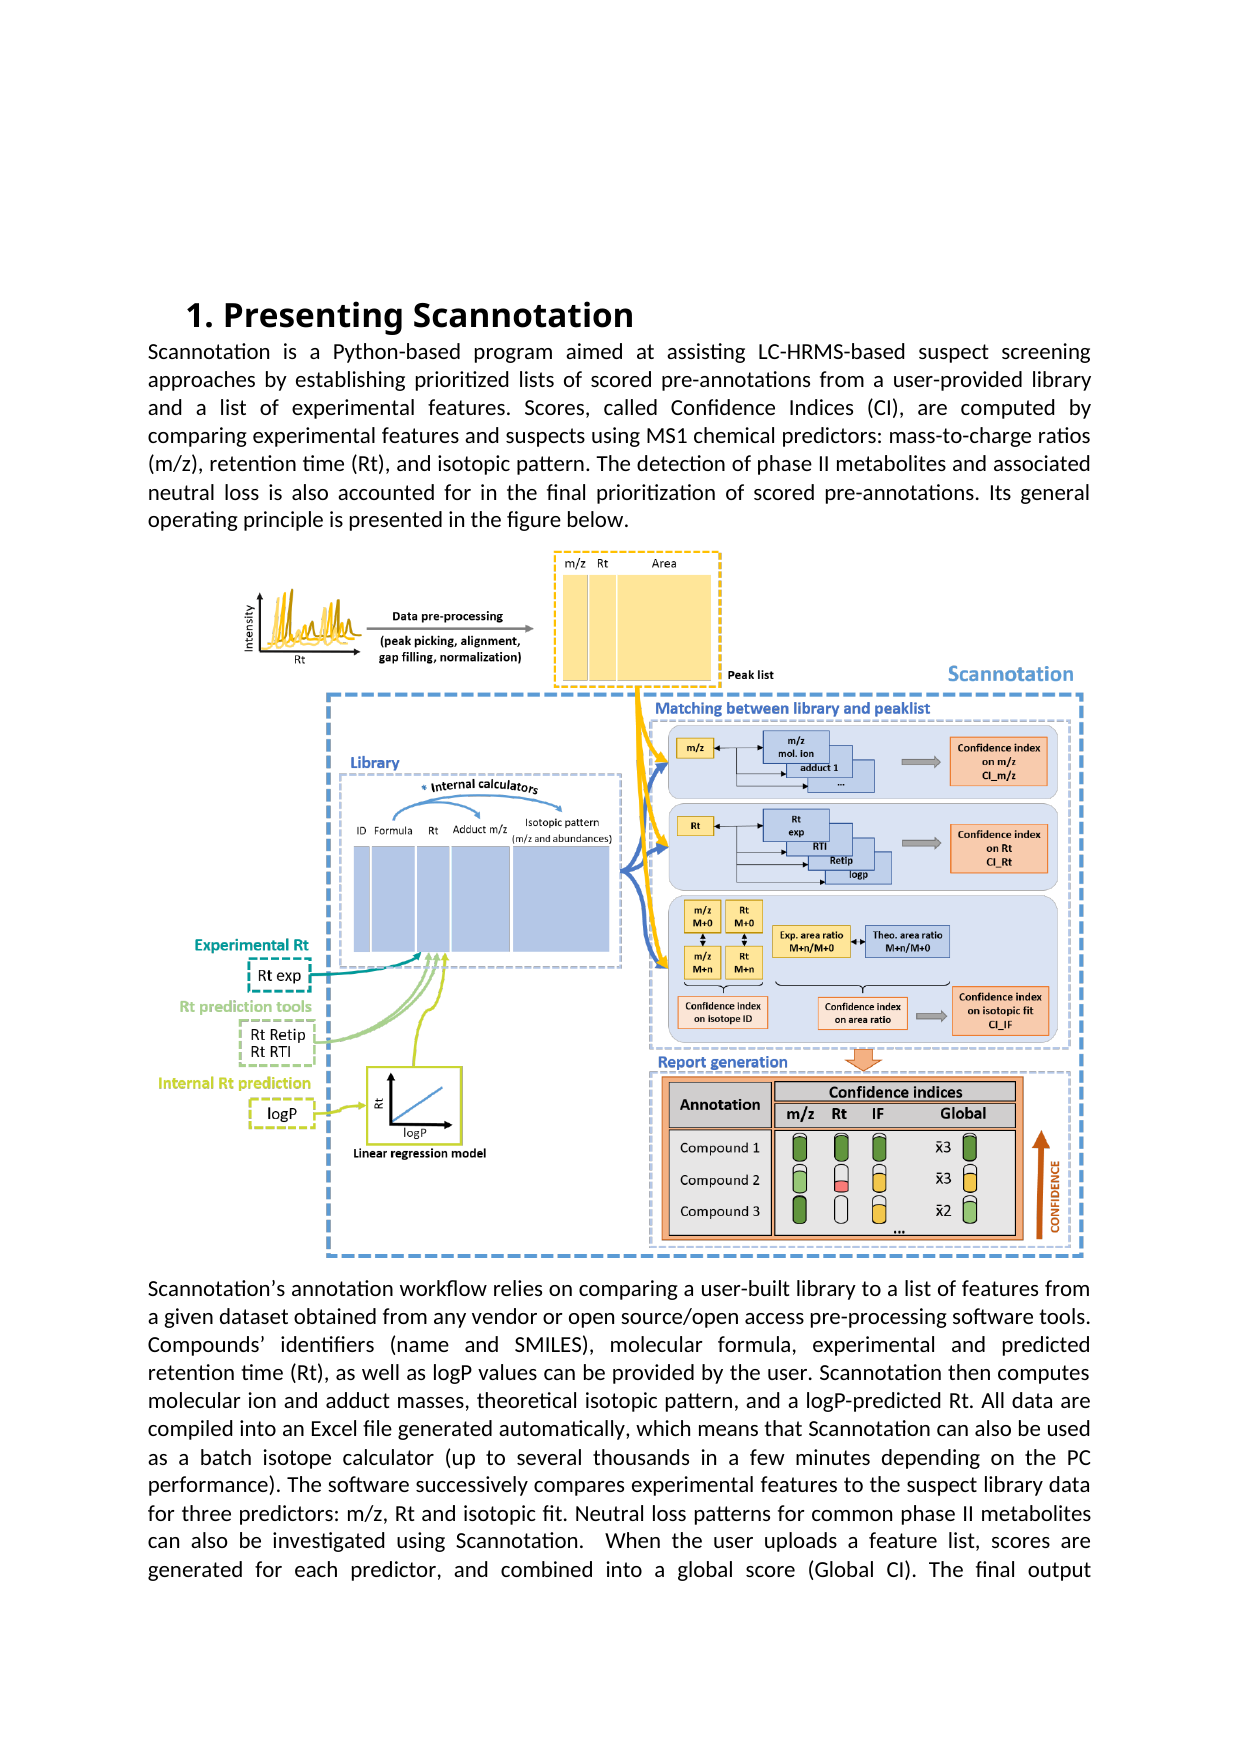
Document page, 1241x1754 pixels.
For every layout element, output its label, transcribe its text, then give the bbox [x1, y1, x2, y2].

subtitle Presenting Scannotation [185, 292, 1093, 337]
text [148, 1274, 1093, 1583]
text Scannotation is a Python-based program aimed at assisting LC-HRMS-based suspect screening approaches by establishing prioritized lists of scored pre-annotations from a user-provided library and a list of experimental features. Scores, called Confidence Indices (CI), are computed by comparing experimental features and suspects using MS1 chemical predictors: mass-to-charge ratios (m/z), retention time (Rt), and isotopic pattern. The detection of phase II metabolites and associated neutral loss is also accounted for in the final prioritization of scored pre-annotations. Its general operating principle is presented in the figure below. [148, 337, 1093, 534]
picture [147, 550, 1088, 1258]
